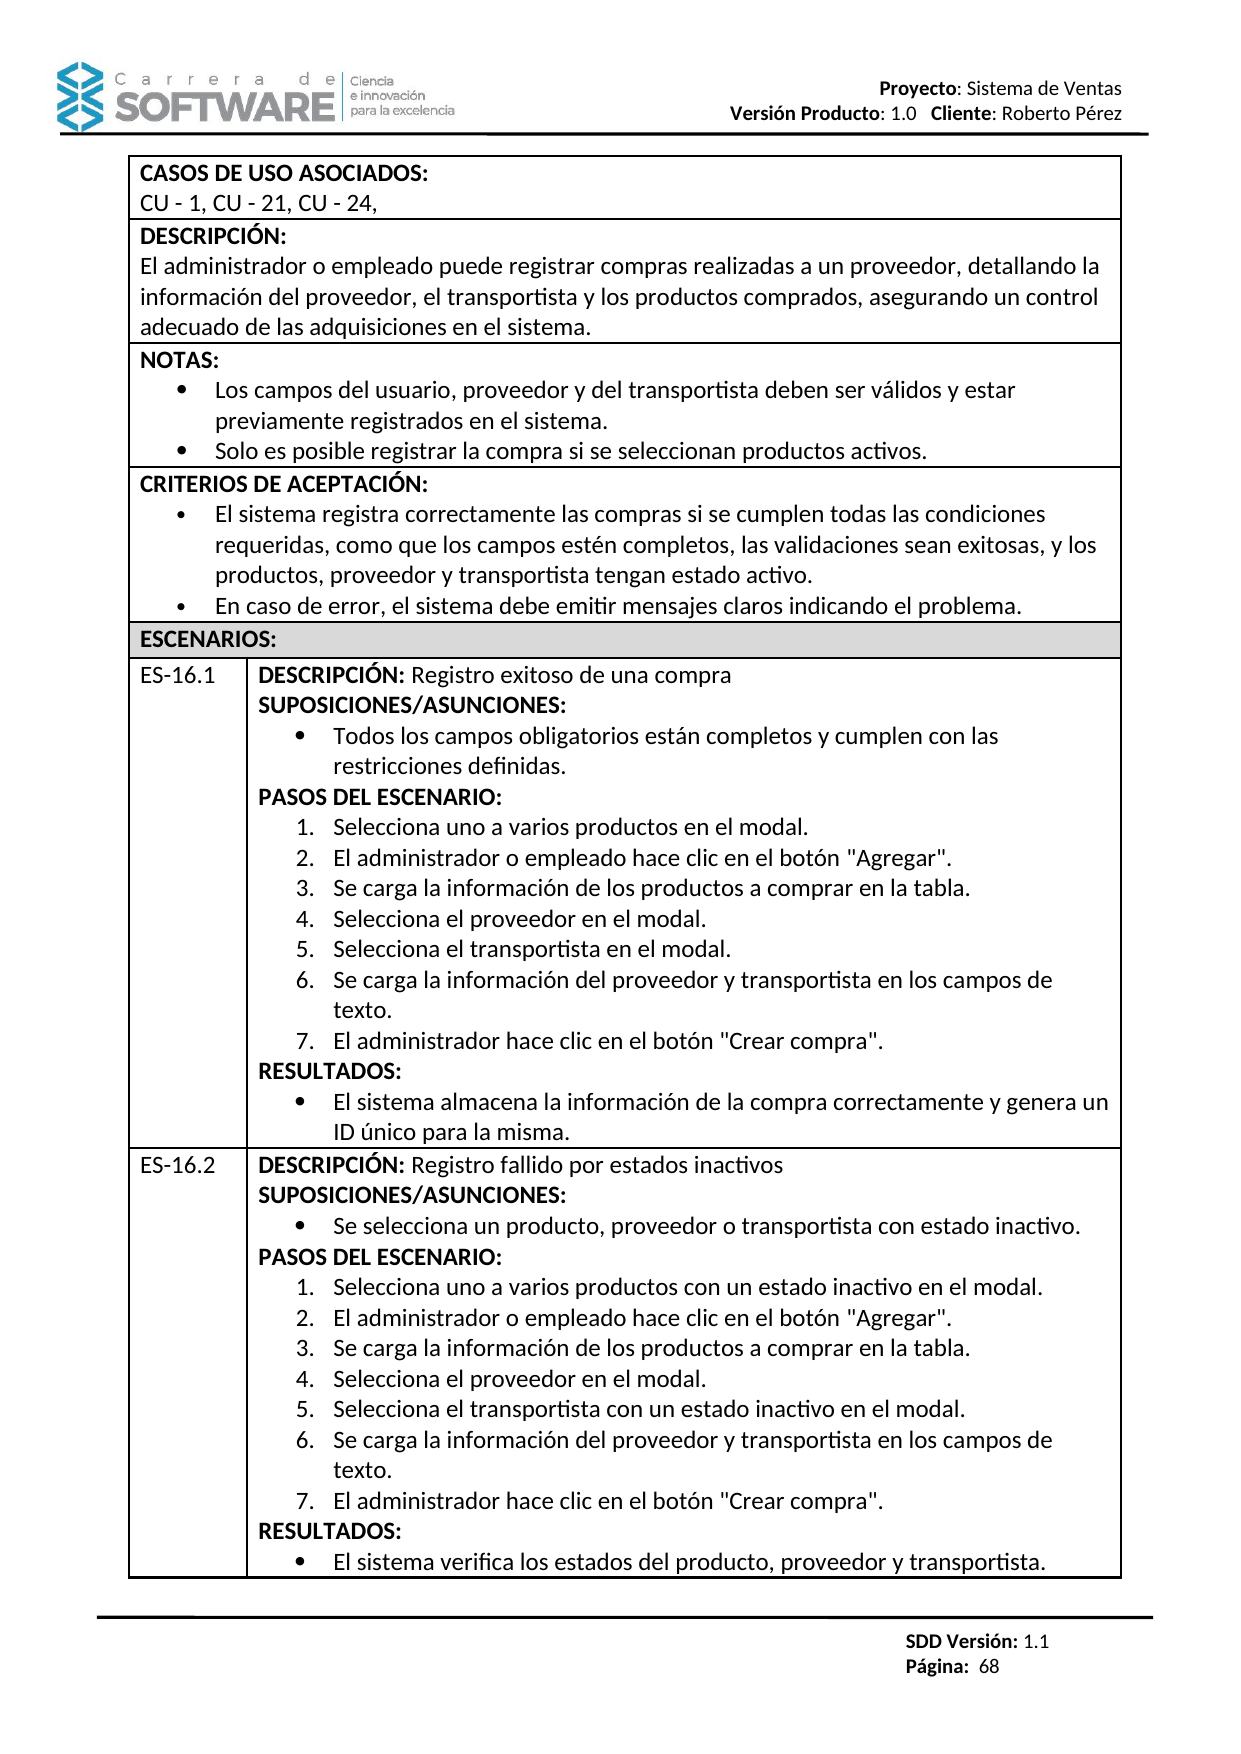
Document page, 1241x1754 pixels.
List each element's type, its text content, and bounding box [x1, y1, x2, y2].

table_cell DESCRIPCIÓN: El administrador o empleado puede registrar compras realizadas a un proveedor, detallando la información del proveedor, el transportista y los productos comprados, asegurando un control adecuado de las adquisiciones en el sistema. [130, 220, 1120, 342]
picture [46, 46, 461, 154]
table_cell ESCENARIOS: [130, 623, 1120, 657]
table_cell DESCRIPCIÓN: Registro exitoso de una compra SUPOSICIONES/ASUNCIONES: Todos los campos obligatorios están completos y cumplen con las restricciones definidas. PASOS DEL ESCENARIO: Selecciona uno a varios productos en el modal. El administrador o empleado hace clic en el botón "Agregar". Se carga la información de los productos a comprar en la tabla. Selecciona el proveedor en el modal. Selecciona el transportista en el modal. Se carga la información del proveedor y transportista en los campos de texto. El administrador hace clic en el botón "Crear compra". RESULTADOS: El sistema almacena la información de la compra correctamente y genera un ID único para la misma. [248, 659, 1120, 1147]
table_cell NOTAS: Los campos del usuario, proveedor y del transportista deben ser válidos y estar previamente registrados en el sistema. Solo es posible registrar la compra si se seleccionan productos activos. [130, 344, 1120, 466]
table_cell CASOS DE USO ASOCIADOS: CU - 1, CU - 21, CU - 24, [130, 157, 1120, 218]
table_cell ES-16.2 [130, 1149, 246, 1576]
table_cell CRITERIOS DE ACEPTACIÓN: El sistema registra correctamente las compras si se cumplen todas las condiciones requeridas, como que los campos estén completos, las validaciones sean exitosas, y los productos, proveedor y transportista tengan estado activo. En caso de error, el sistema debe emitir mensajes claros indicando el problema. [130, 468, 1120, 621]
table_cell ES-16.1 [130, 659, 246, 1147]
